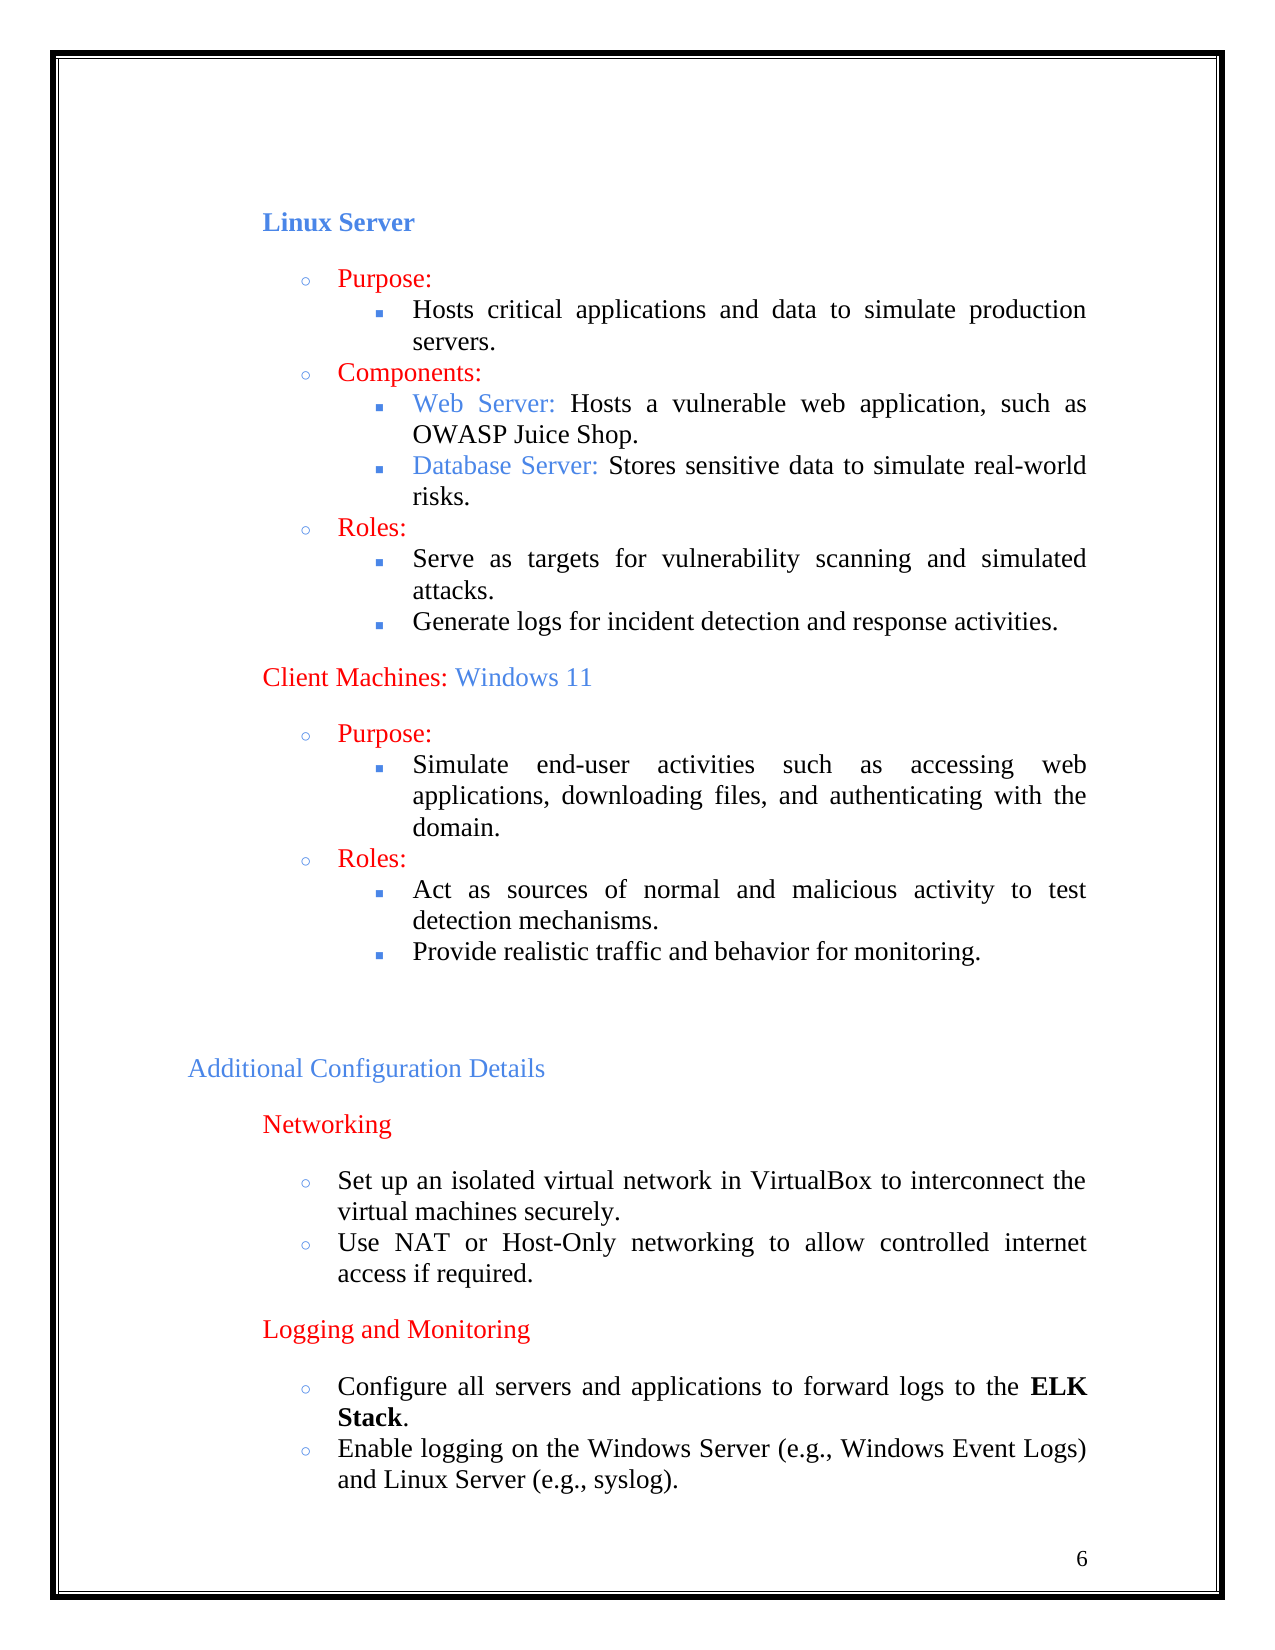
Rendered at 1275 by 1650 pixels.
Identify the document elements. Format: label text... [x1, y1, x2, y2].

list Enable logging on the Windows Server (e.g., Windows Event Logs) and Linux Server (e.g., syslog). [300, 1432, 1087, 1494]
list Purpose: [300, 717, 1087, 748]
list Simulate end-user activities such as accessing web applications, downloading files, and authenticating with the domain. [375, 748, 1087, 842]
list Act as sources of normal and malicious activity to test detection mechanisms. [375, 873, 1087, 935]
list Roles: [300, 842, 1087, 873]
text Networking [262, 1108, 1087, 1139]
list Configure all servers and applications to forward logs to the ELK Stack. [300, 1370, 1087, 1432]
list Web Server: Hosts a vulnerable web application, such as OWASP Juice Shop. [375, 387, 1087, 449]
list Provide realistic traffic and behavior for monitoring. [375, 935, 1087, 966]
list Components: [300, 356, 1087, 387]
text Linux Server [262, 206, 1087, 237]
text Client Machines: Windows 11 [262, 661, 1087, 692]
list Database Server: Stores sensitive data to simulate real-world risks. [375, 449, 1087, 511]
list Hosts critical applications and data to simulate production servers. [375, 293, 1087, 356]
list Purpose: [300, 262, 1087, 293]
list Set up an isolated virtual network in VirtualBox to interconnect the virtual machines securely. [300, 1164, 1087, 1226]
list Roles: [300, 511, 1087, 543]
list Serve as targets for vulnerability scanning and simulated attacks. [375, 543, 1087, 605]
subtitle Additional Configuration Details [187, 1052, 1087, 1083]
list Generate logs for incident detection and response activities. [375, 605, 1087, 636]
text Logging and Monitoring [262, 1313, 1087, 1345]
list Use NAT or Host-Only networking to allow controlled internet access if required. [300, 1226, 1087, 1288]
